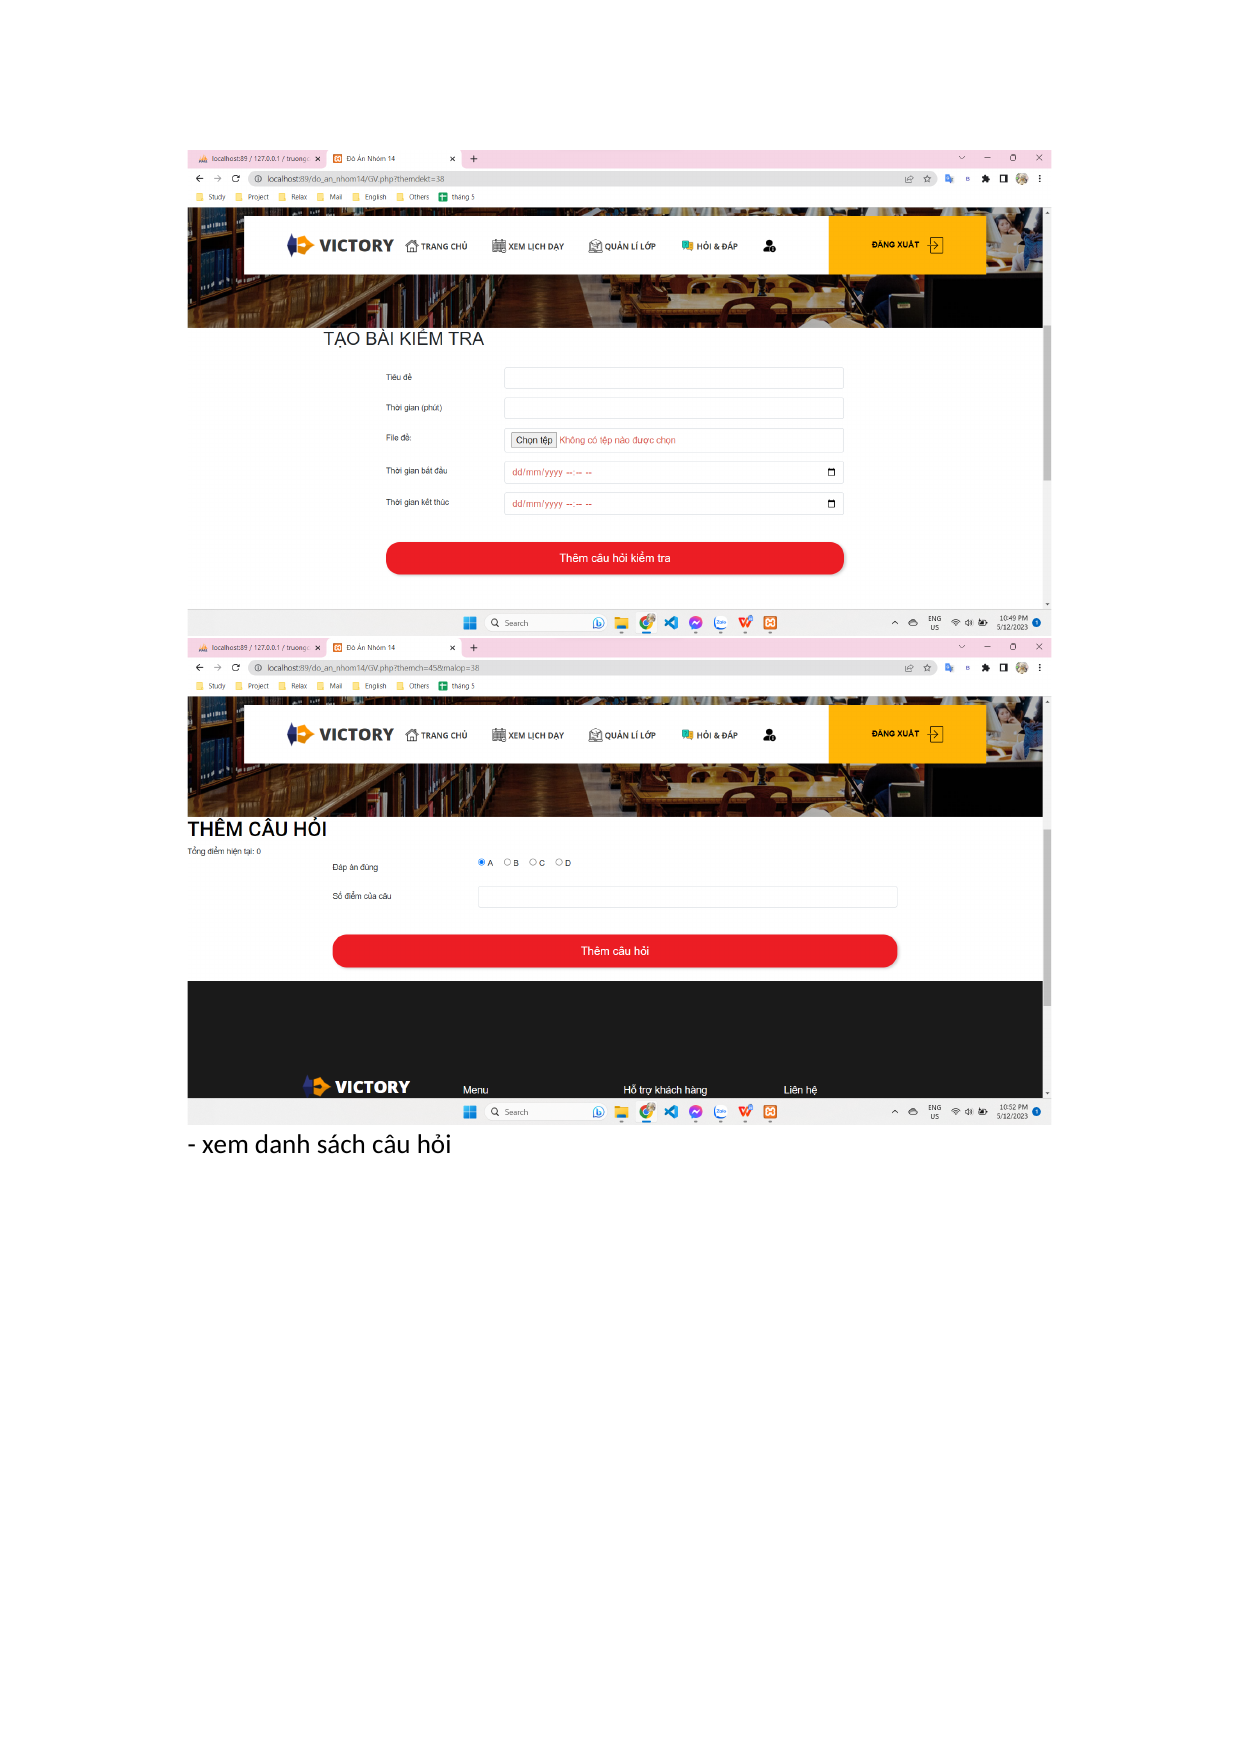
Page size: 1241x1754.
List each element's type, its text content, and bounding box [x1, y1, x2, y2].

picture [187, 150, 1052, 636]
list - xem danh sách câu hỏi [187, 1127, 1053, 1160]
picture [187, 638, 1052, 1125]
